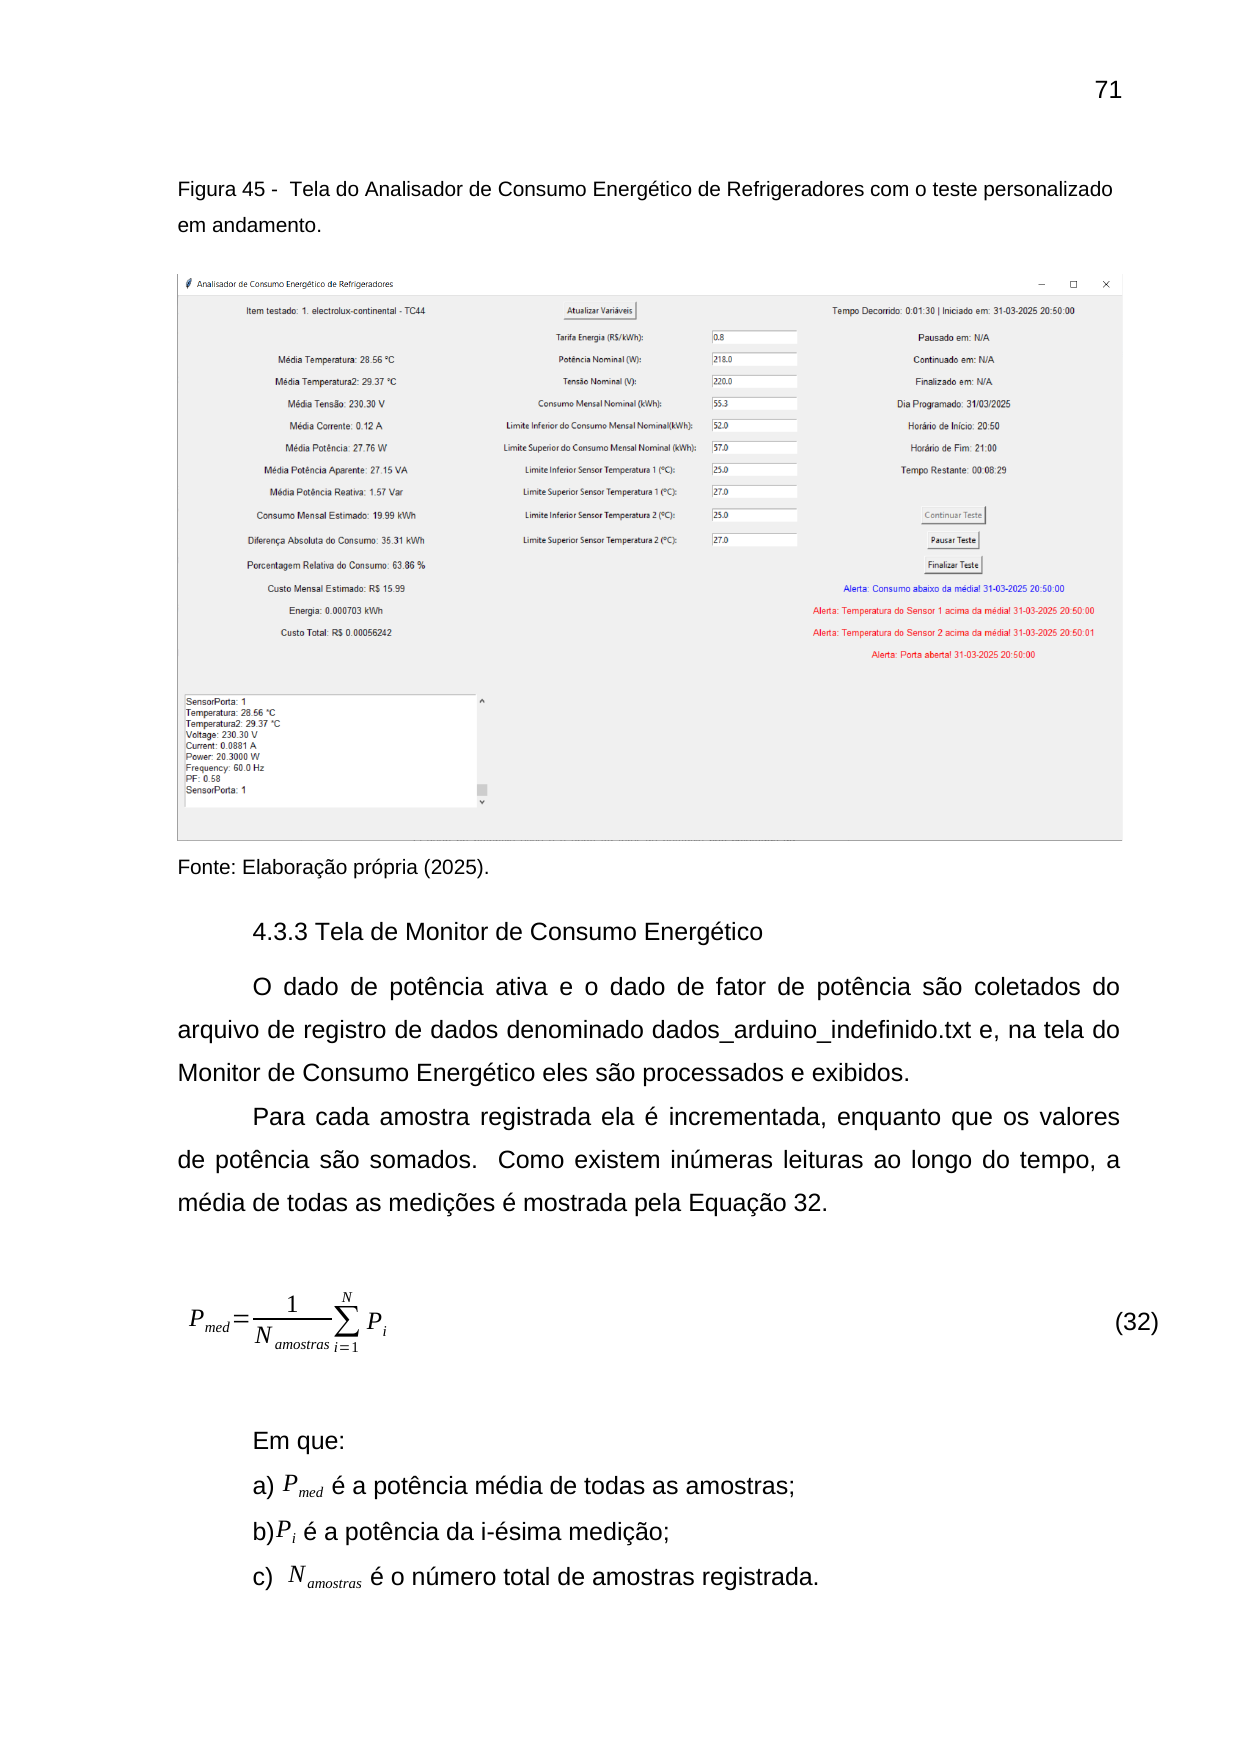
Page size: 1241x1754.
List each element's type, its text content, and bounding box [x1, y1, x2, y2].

text O dado de potência ativa e o dado de fator de potência são coletados do arquivo de registro de dados denominado dados_arduino_indefinido.txt e, na tela do Monitor de Consumo Energético eles são processados e exibidos. [177, 972, 1122, 1087]
text a) é a potência média de todas as amostras; [177, 1469, 1122, 1501]
text Para cada amostra registrada ela é incrementada, enquanto que os valores de potência são somados. Como existem inúmeras leituras ao longo do tempo, a média de todas as medições é mostrada pela Equação 32. [177, 1102, 1122, 1217]
text c) é o número total de amostras registrada. [252, 1561, 1122, 1592]
text b) é a potência da i-ésima medição; [252, 1515, 1122, 1547]
subtitle Figura 45 - Tela do Analisador de Consumo Energético de Refrigeradores com o teste personalizado em andamento. [177, 177, 1122, 237]
text Em que: [177, 1426, 1122, 1455]
picture [177, 274, 1123, 841]
subtitle 4.3.3 Tela de Monitor de Consumo Energético [252, 917, 1122, 945]
text Fonte: Elaboração própria (2025). [177, 855, 1122, 879]
